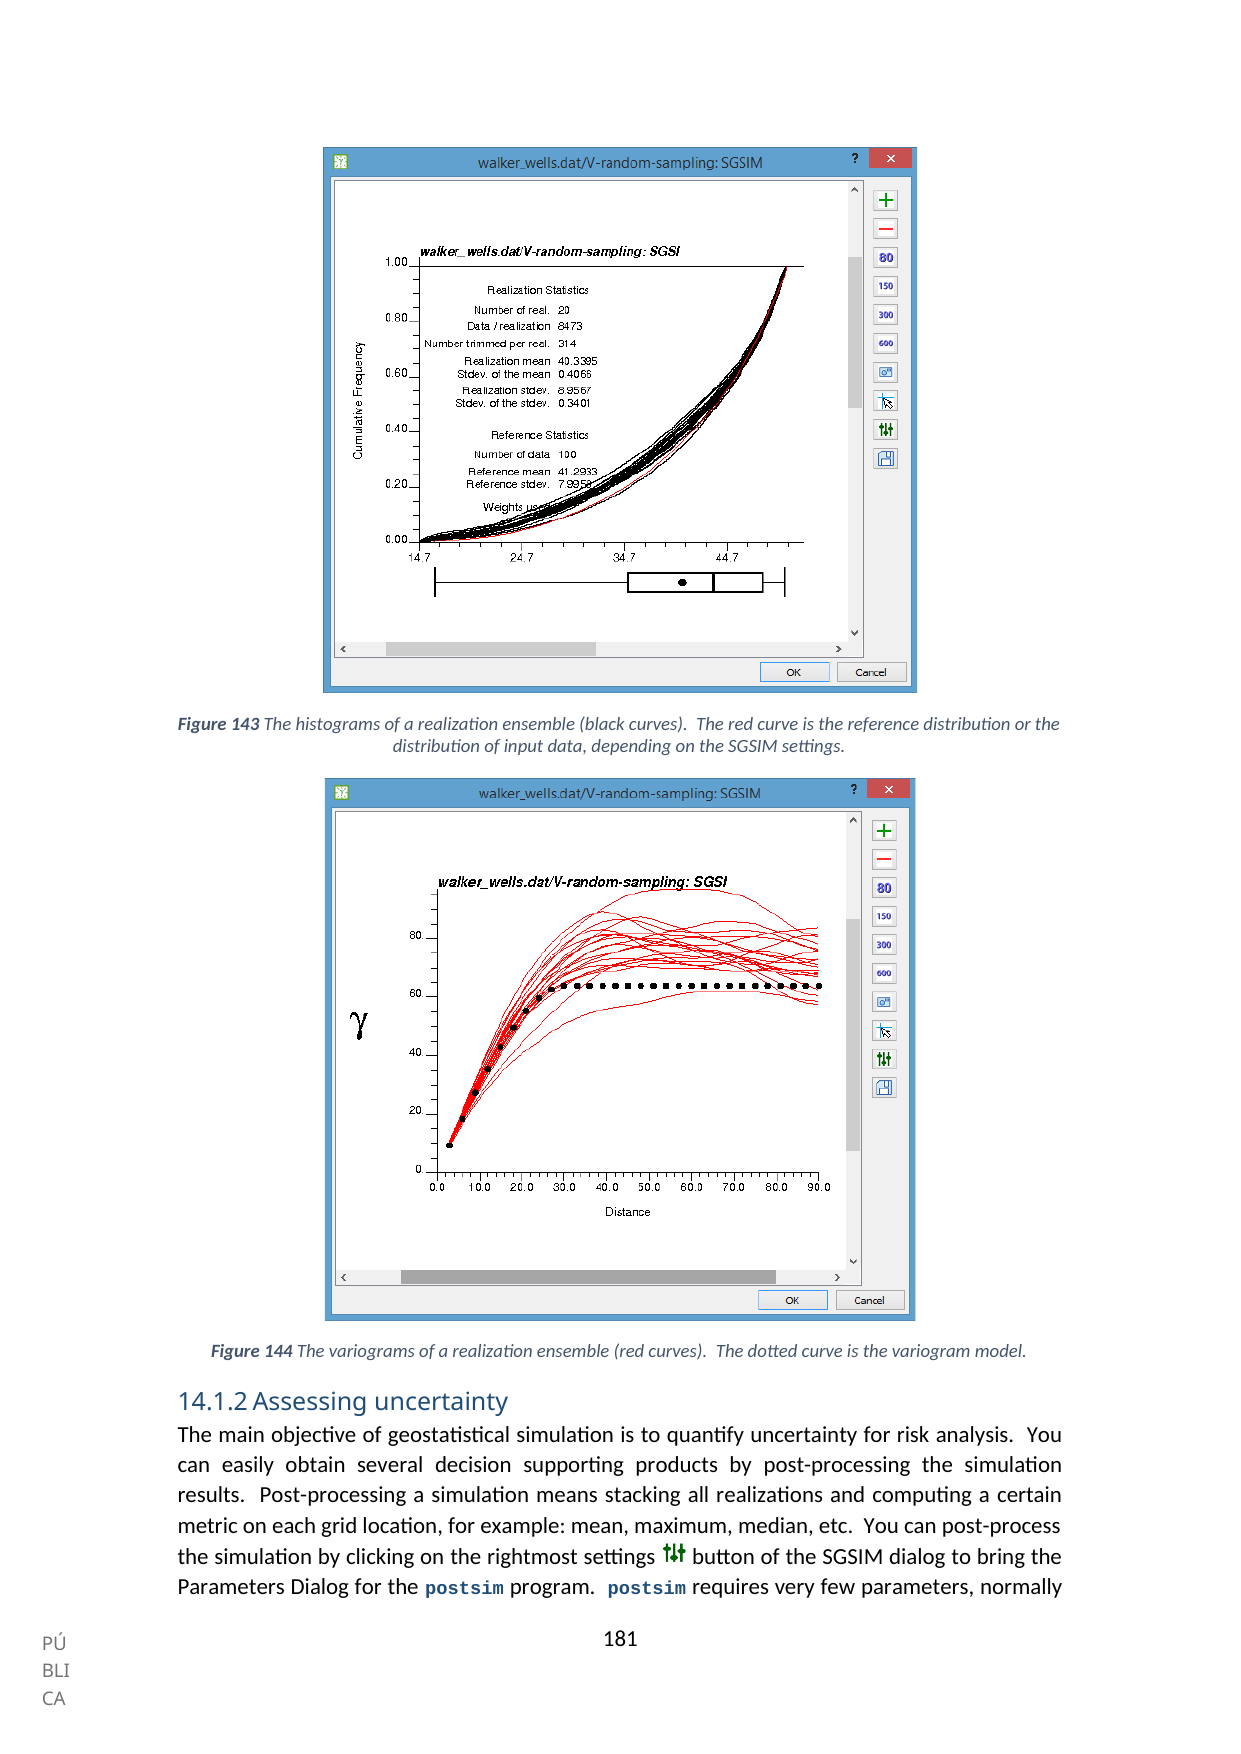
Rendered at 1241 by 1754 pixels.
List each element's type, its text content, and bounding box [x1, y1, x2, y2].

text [177, 1420, 1063, 1600]
text Figure 144 The variograms of a realization ensemble (red curves). The dotted curve is the variogram model. [177, 1339, 1063, 1362]
picture [324, 778, 916, 1321]
subtitle Assessing uncertainty [177, 1383, 1063, 1417]
picture [323, 147, 918, 693]
picture [662, 1541, 686, 1565]
text Figure 143 The histograms of a realization ensemble (black curves). The red curve is the reference distribution or the distribution of input data, depending on the SGSIM settings. [177, 712, 1063, 758]
